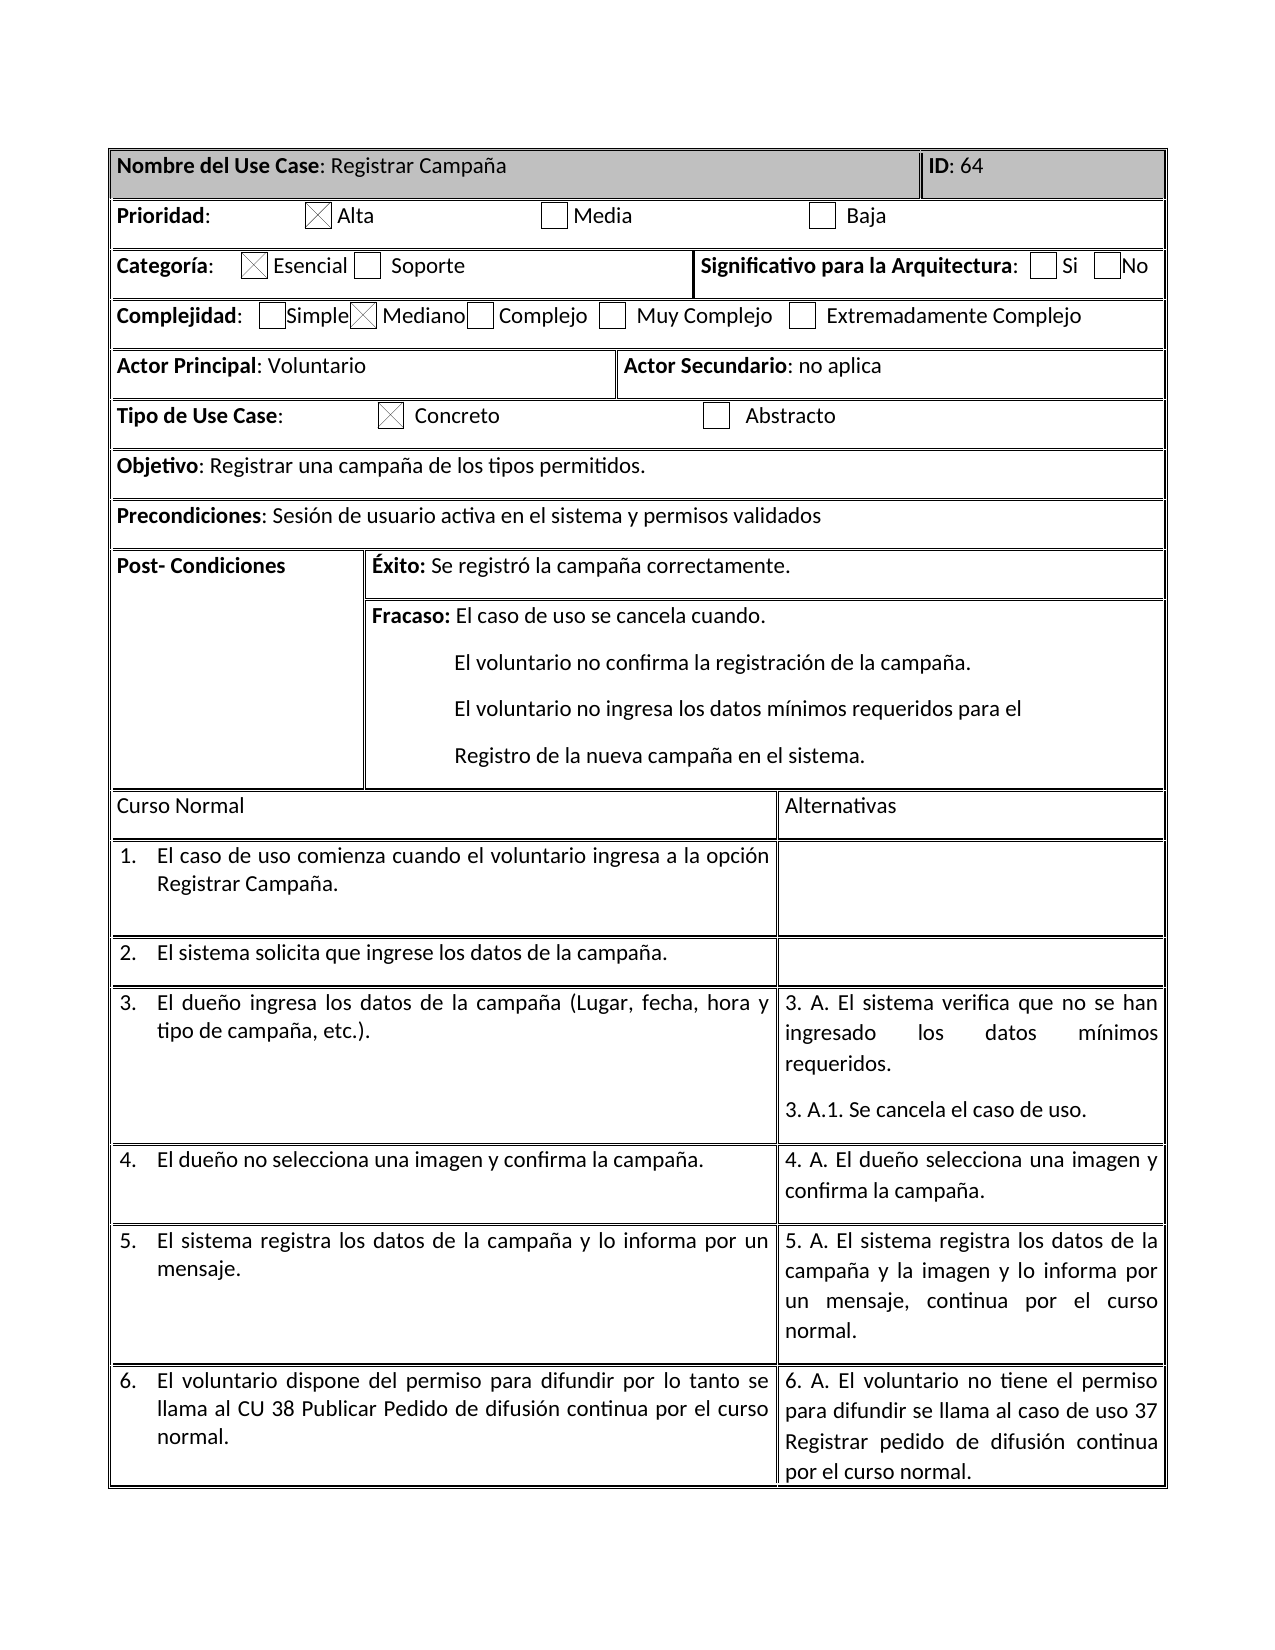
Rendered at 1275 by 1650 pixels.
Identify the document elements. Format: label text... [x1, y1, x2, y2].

table_cell 3. A. El sistema verifica que no se han ingresado los datos mínimos requeridos. 3. A.1. Se cancela el caso de uso. [779, 985, 1165, 1142]
table_cell El sistema solicita que ingrese los datos de la campaña. [111, 935, 776, 985]
table_cell El caso de uso comienza cuando el voluntario ingresa a la opción Registrar Campaña. [111, 838, 776, 935]
table_cell Actor Principal: Voluntario [109, 348, 616, 398]
table_cell 5. A. El sistema registra los datos de la campaña y la imagen y lo informa por un mensaje, continua por el curso normal. [778, 1223, 1166, 1363]
table_cell Nombre del Use Case: Registrar Campaña [109, 149, 921, 198]
table_cell El dueño ingresa los datos de la campaña (Lugar, fecha, hora y tipo de campaña, etc.). [111, 985, 776, 1142]
table_cell Éxito: Se registró la campaña correctamente. [365, 548, 1166, 598]
table_cell 6. A. El voluntario no tiene el permiso para difundir se llama al caso de uso 37 Registrar pedido de difusión continua por el curso normal. [778, 1363, 1165, 1485]
table_cell [779, 838, 1165, 935]
table_cell Actor Secundario: no aplica [616, 348, 1166, 398]
table_cell Post- Condiciones [109, 548, 364, 788]
table_cell El voluntario dispone del permiso para difundir por lo tanto se llama al CU 38 Publicar Pedido de difusión continua por el curso normal. [111, 1363, 777, 1485]
table_cell El dueño no selecciona una imagen y confirma la campaña. [111, 1143, 776, 1223]
table_cell Precondiciones: Sesión de usuario activa en el sistema y permisos validados [109, 498, 1166, 548]
table_cell Categoría: Esencial Soporte [109, 248, 693, 298]
table_cell ID: 64 [921, 151, 1164, 198]
table_cell Objetivo: Registrar una campaña de los tipos permitidos. [109, 448, 1166, 498]
table_cell Alternativas [779, 788, 1165, 838]
table_cell Prioridad: Alta Media Baja [109, 198, 1166, 248]
table_cell Tipo de Use Case: Concreto Abstracto [109, 398, 1166, 448]
table_cell El sistema registra los datos de la campaña y lo informa por un mensaje. [109, 1223, 777, 1363]
table_cell Fracaso: El caso de uso se cancela cuando. El voluntario no confirma la registración de la campaña. El voluntario no ingresa los datos mínimos requeridos para el Registro de la nueva campaña en el sistema. [365, 598, 1166, 788]
table_cell 4. A. El dueño selecciona una imagen y confirma la campaña. [779, 1143, 1165, 1223]
table_cell Significativo para la Arquitectura: Si No [693, 248, 1166, 298]
table_cell Complejidad: Simple Mediano Complejo Muy Complejo Extremadamente Complejo [109, 298, 1166, 348]
table_cell [779, 935, 1165, 985]
table_cell Curso Normal [111, 788, 776, 838]
